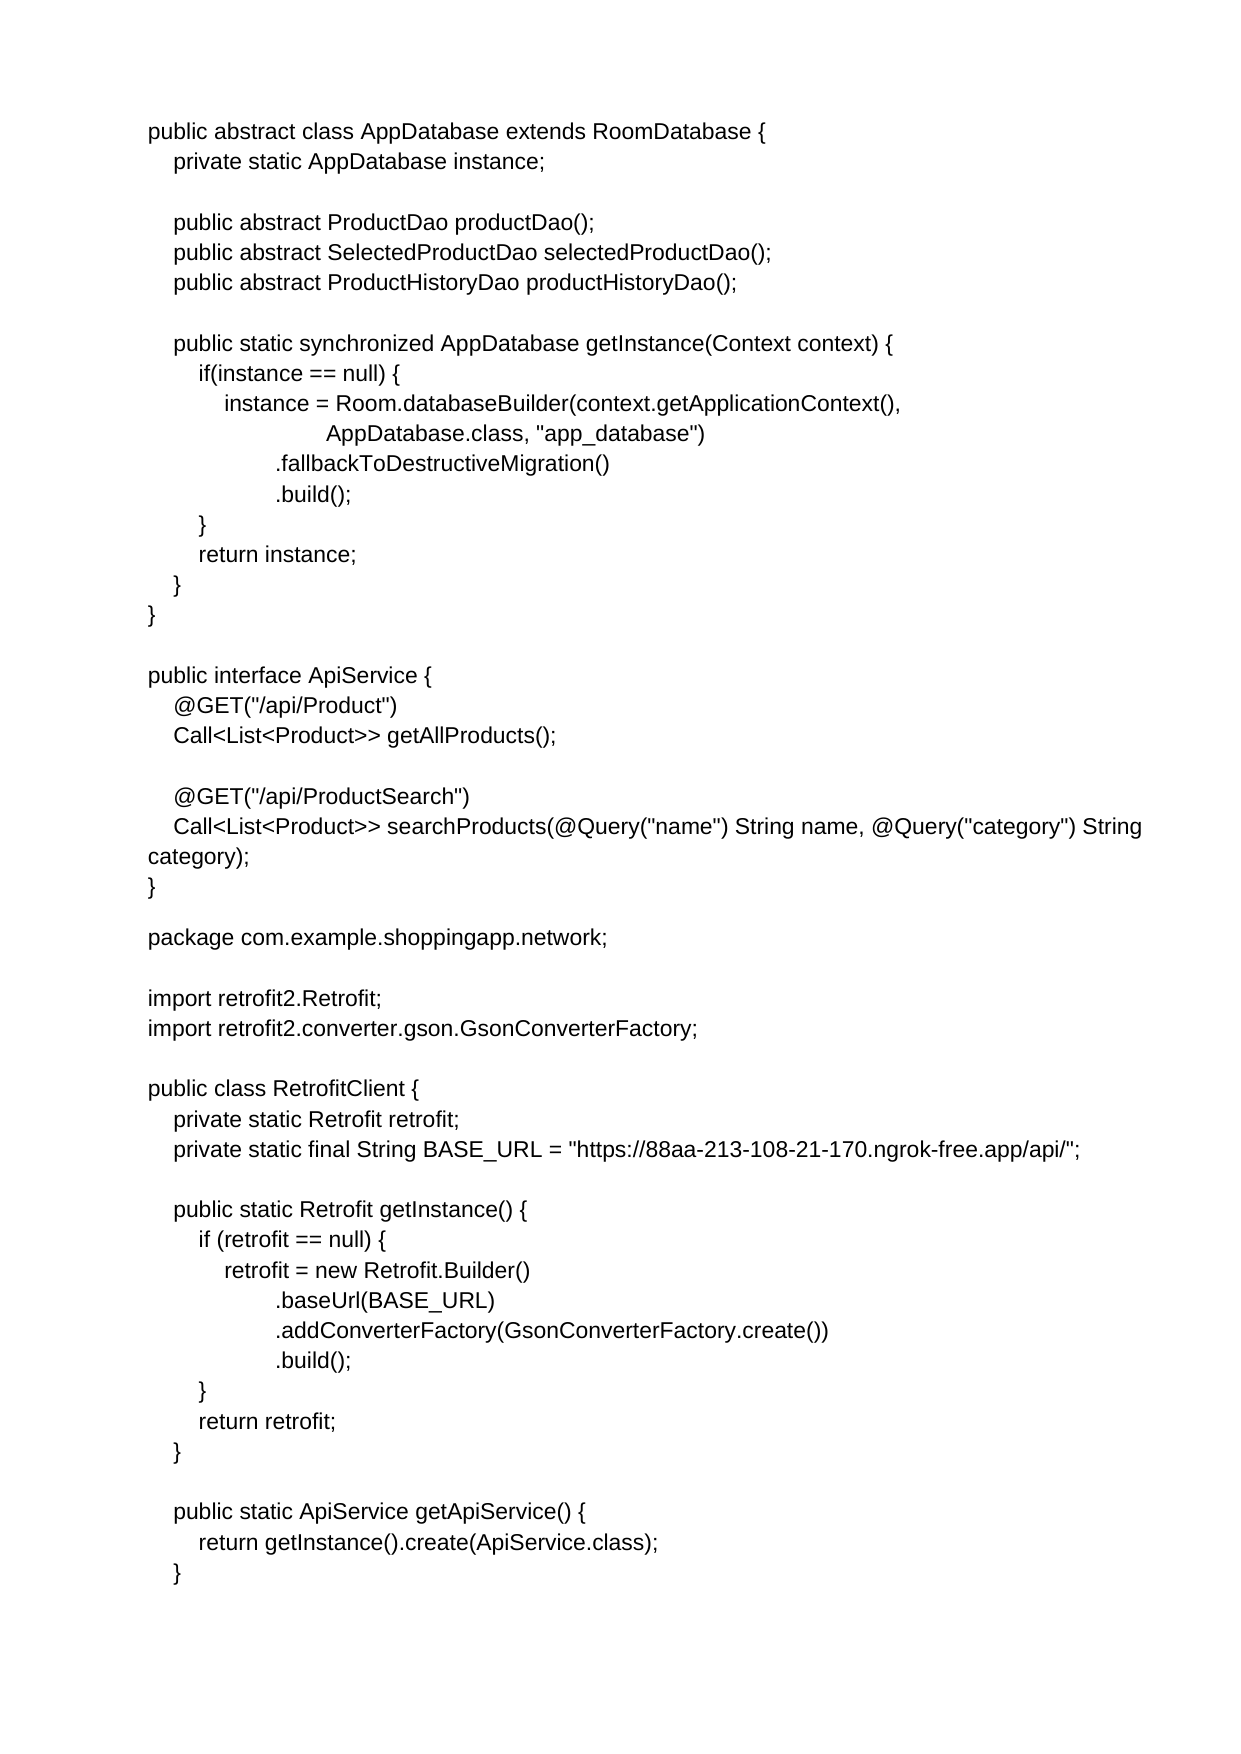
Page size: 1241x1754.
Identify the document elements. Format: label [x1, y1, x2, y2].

text [148, 924, 1152, 1585]
text [148, 118, 1152, 900]
